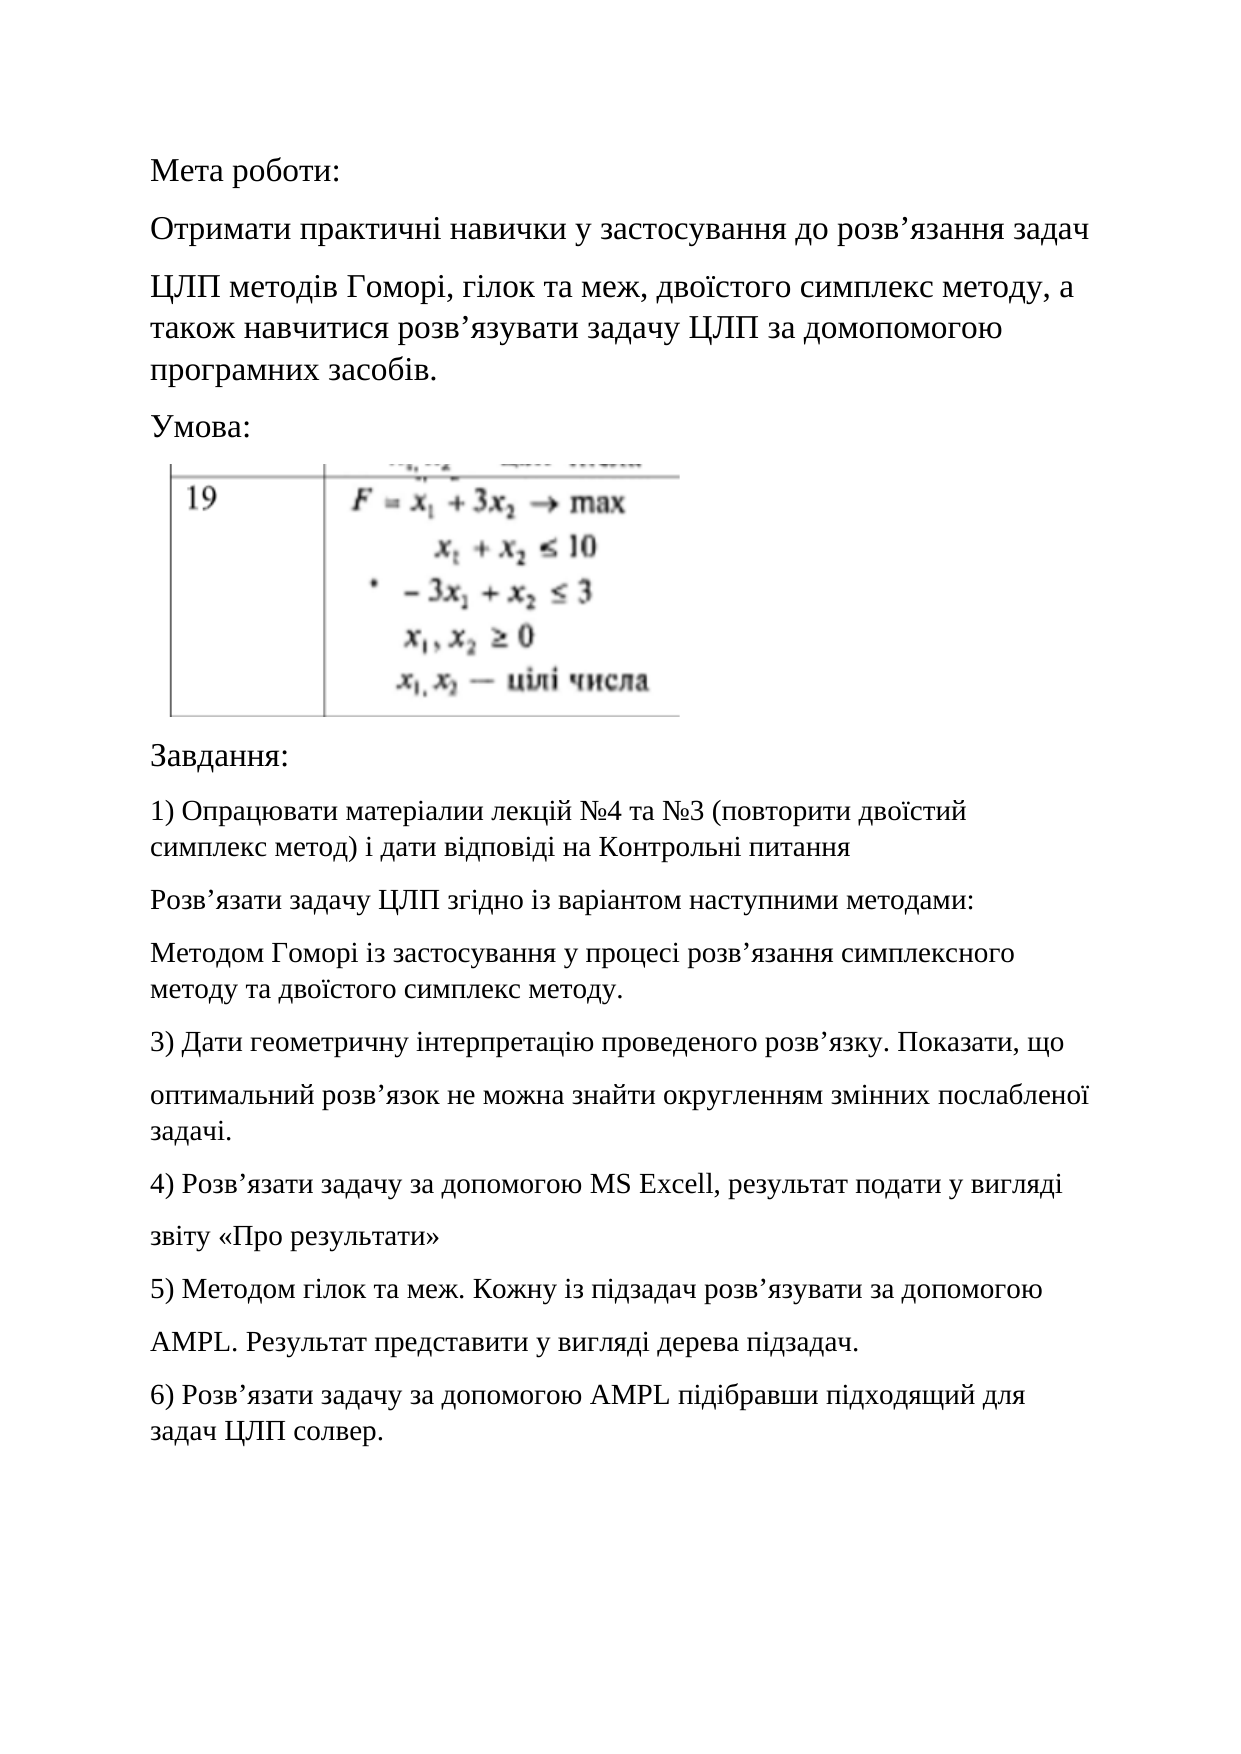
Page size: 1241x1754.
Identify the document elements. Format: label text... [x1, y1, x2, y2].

text Методом Гоморі із застосування у процесі розв’язання симплексного методу та двоїстого симплекс методу. [150, 935, 1090, 1005]
text 1) Опрацювати матеріалии лекцій №4 та №3 (повторити двоїстий симплекс метод) і дати відповіді на Контрольні питання [150, 793, 1090, 863]
text Завдання: [150, 735, 1090, 773]
text 6) Розв’язати задачу за допомогою AMPL підібравши підходящий для задач ЦЛП солвер. [150, 1377, 1090, 1447]
text Розв’язати задачу ЦЛП згідно із варіантом наступними методами: [150, 882, 1090, 916]
text Отримати практичні навички у застосування до розв’язання задач [150, 208, 1090, 246]
text AMPL. Результат представити у вигляді дерева підзадач. [150, 1324, 1090, 1358]
text Умова: [150, 407, 1090, 445]
text ЦЛП методів Гоморі, гілок та меж, двоїстого симплекс методу, а також навчитися розв’язувати задачу ЦЛП за домопомогою програмних засобів. [150, 266, 1090, 387]
text оптимальний розв’язок не можна знайти округленням змінних послабленої задачі. [150, 1077, 1090, 1146]
text 5) Методом гілок та меж. Кожну із підзадач розв’язувати за допомогою [150, 1271, 1090, 1305]
text звіту «Про результати» [150, 1218, 1090, 1252]
picture [150, 464, 680, 717]
text Мета роботи: [150, 150, 1090, 188]
text 3) Дати геометричну інтерпретацію проведеного розв’язку. Показати, що [150, 1024, 1090, 1057]
text 4) Розв’язати задачу за допомогою MS Excell, результат подати у вигляді [150, 1166, 1090, 1199]
